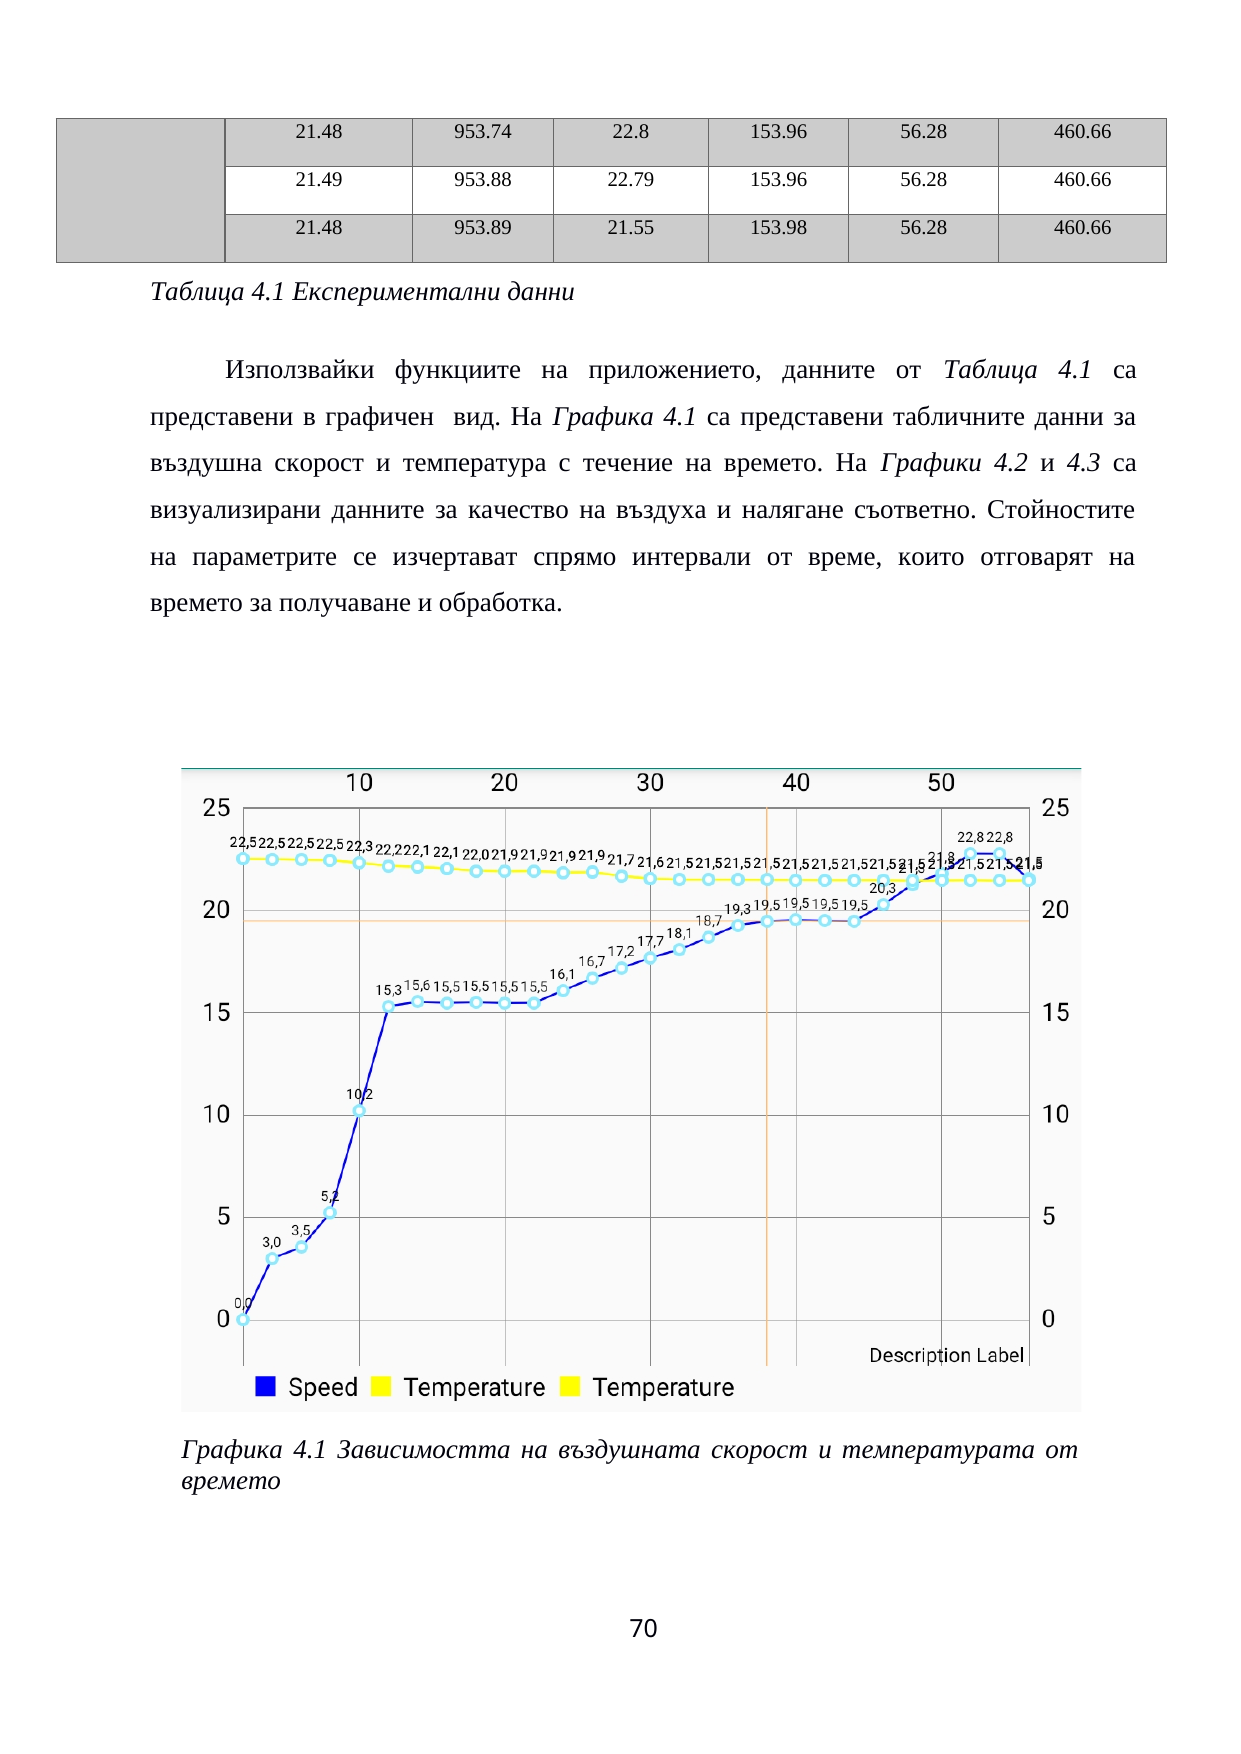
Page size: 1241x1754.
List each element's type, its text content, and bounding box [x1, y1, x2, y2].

table_cell 953.89 [413, 215, 553, 262]
table_cell 460.66 [999, 167, 1166, 214]
table_cell 153.96 [709, 167, 848, 214]
table_cell 56.28 [849, 167, 998, 214]
table_cell 460.66 [999, 215, 1166, 262]
text Таблица 4.1 Експериментални данни [150, 275, 1137, 307]
table_cell 21.48 [226, 215, 412, 262]
table_cell 56.28 [849, 119, 998, 166]
table_cell 21.48 [226, 119, 412, 166]
table_cell 460.66 [999, 119, 1166, 166]
table_cell 56.28 [849, 215, 998, 262]
table_cell 153.96 [709, 119, 848, 166]
table_cell 21.55 [554, 215, 708, 262]
table_cell 953.74 [413, 119, 553, 166]
table_cell 22.79 [554, 167, 708, 214]
picture [181, 768, 1082, 1412]
text Използвайки функциите на приложението, данните от Таблица 4.1 са представени в графичен вид. На Графика 4.1 са представени табличните данни за въздушна скорост и температура с течение на времето. На Графики 4.2 и 4.3 са визуализирани данните за качество на въздуха и налягане съответно. Стойностите на параметрите се изчертават спрямо интервали от време, които отговарят на времето за получаване и обработка. [150, 353, 1137, 618]
table_cell 953.88 [413, 167, 553, 214]
table_cell 21.49 [226, 167, 412, 214]
table_cell 22.8 [554, 119, 708, 166]
table_cell 153.98 [709, 215, 848, 262]
